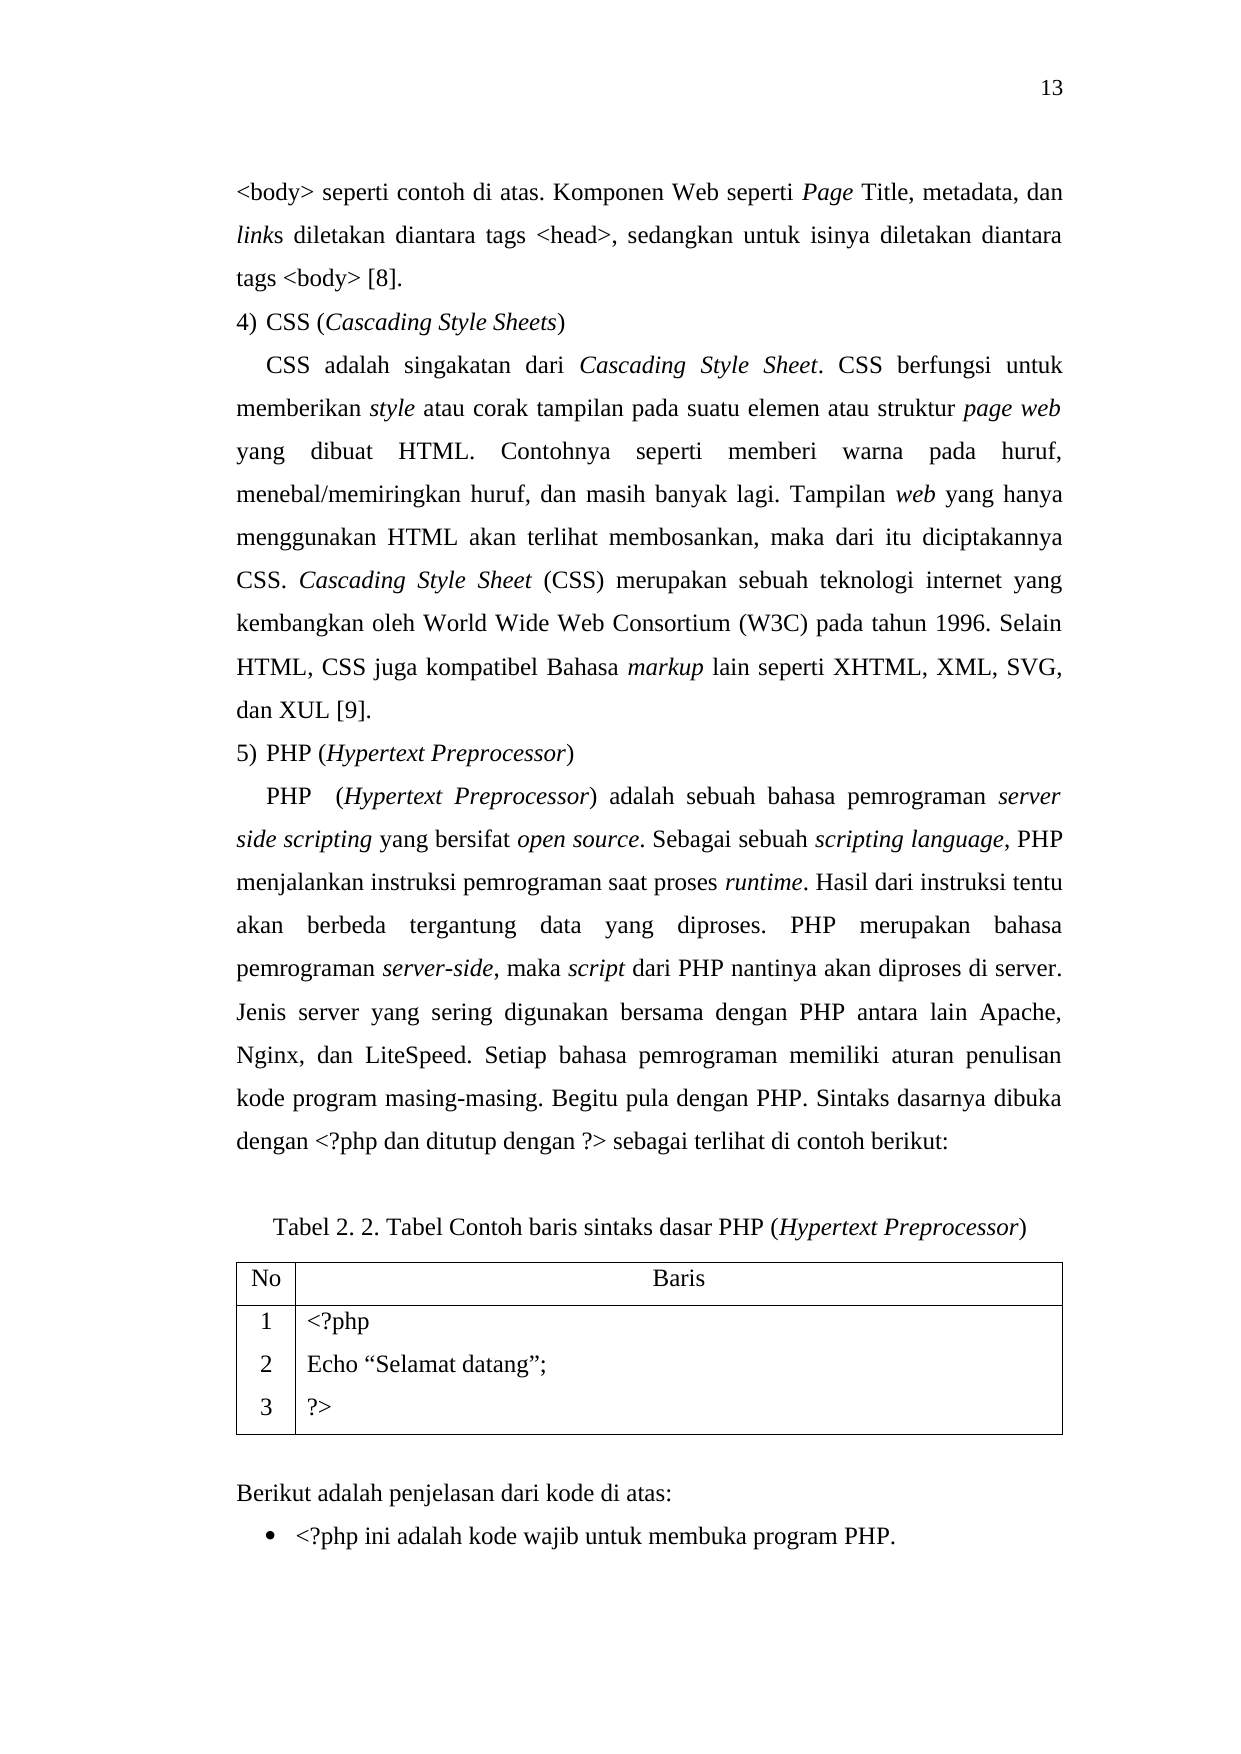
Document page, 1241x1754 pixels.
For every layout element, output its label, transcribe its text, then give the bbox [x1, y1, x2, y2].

list PHP (Hypertext Preprocessor) adalah sebuah bahasa pemrograman server side scripting yang bersifat open source. Sebagai sebuah scripting language, PHP menjalankan instruksi pemrograman saat proses runtime. Hasil dari instruksi tentu akan berbeda tergantung data yang diproses. PHP merupakan bahasa pemrograman server-side, maka script dari PHP nantinya akan diproses di server. Jenis server yang sering digunakan bersama dengan PHP antara lain Apache, Nginx, dan LiteSpeed. Setiap bahasa pemrograman memiliki aturan penulisan kode program masing-masing. Begitu pula dengan PHP. Sintaks dasarnya dibuka dengan <?php dan ditutup dengan ?> sebagai terlihat di contoh berikut: [236, 781, 1063, 1155]
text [236, 177, 1063, 292]
table_cell <?php Echo “Selamat datang”; ?> [296, 1306, 1062, 1434]
list CSS (Cascading Style Sheets) [236, 307, 1063, 335]
table_header Baris [296, 1263, 1062, 1305]
list <?php ini adalah kode wajib untuk membuka program PHP. [266, 1521, 1063, 1550]
list PHP (Hypertext Preprocessor) [236, 738, 1063, 767]
table_cell 1 2 3 [237, 1306, 295, 1434]
table_header No [237, 1263, 295, 1305]
text Tabel 2. 2. Tabel Contoh baris sintaks dasar PHP (Hypertext Preprocessor) [236, 1212, 1063, 1241]
list CSS adalah singakatan dari Cascading Style Sheet. CSS berfungsi untuk memberikan style atau corak tampilan pada suatu elemen atau struktur page web yang dibuat HTML. Contohnya seperti memberi warna pada huruf, menebal/memiringkan huruf, dan masih banyak lagi. Tampilan web yang hanya menggunakan HTML akan terlihat membosankan, maka dari itu diciptakannya CSS. Cascading Style Sheet (CSS) merupakan sebuah teknologi internet yang kembangkan oleh World Wide Web Consortium (W3C) pada tahun 1996. Selain HTML, CSS juga kompatibel Bahasa markup lain seperti XHTML, XML, SVG, dan XUL. [236, 350, 1063, 723]
text Berikut adalah penjelasan dari kode di atas: [236, 1478, 1063, 1507]
